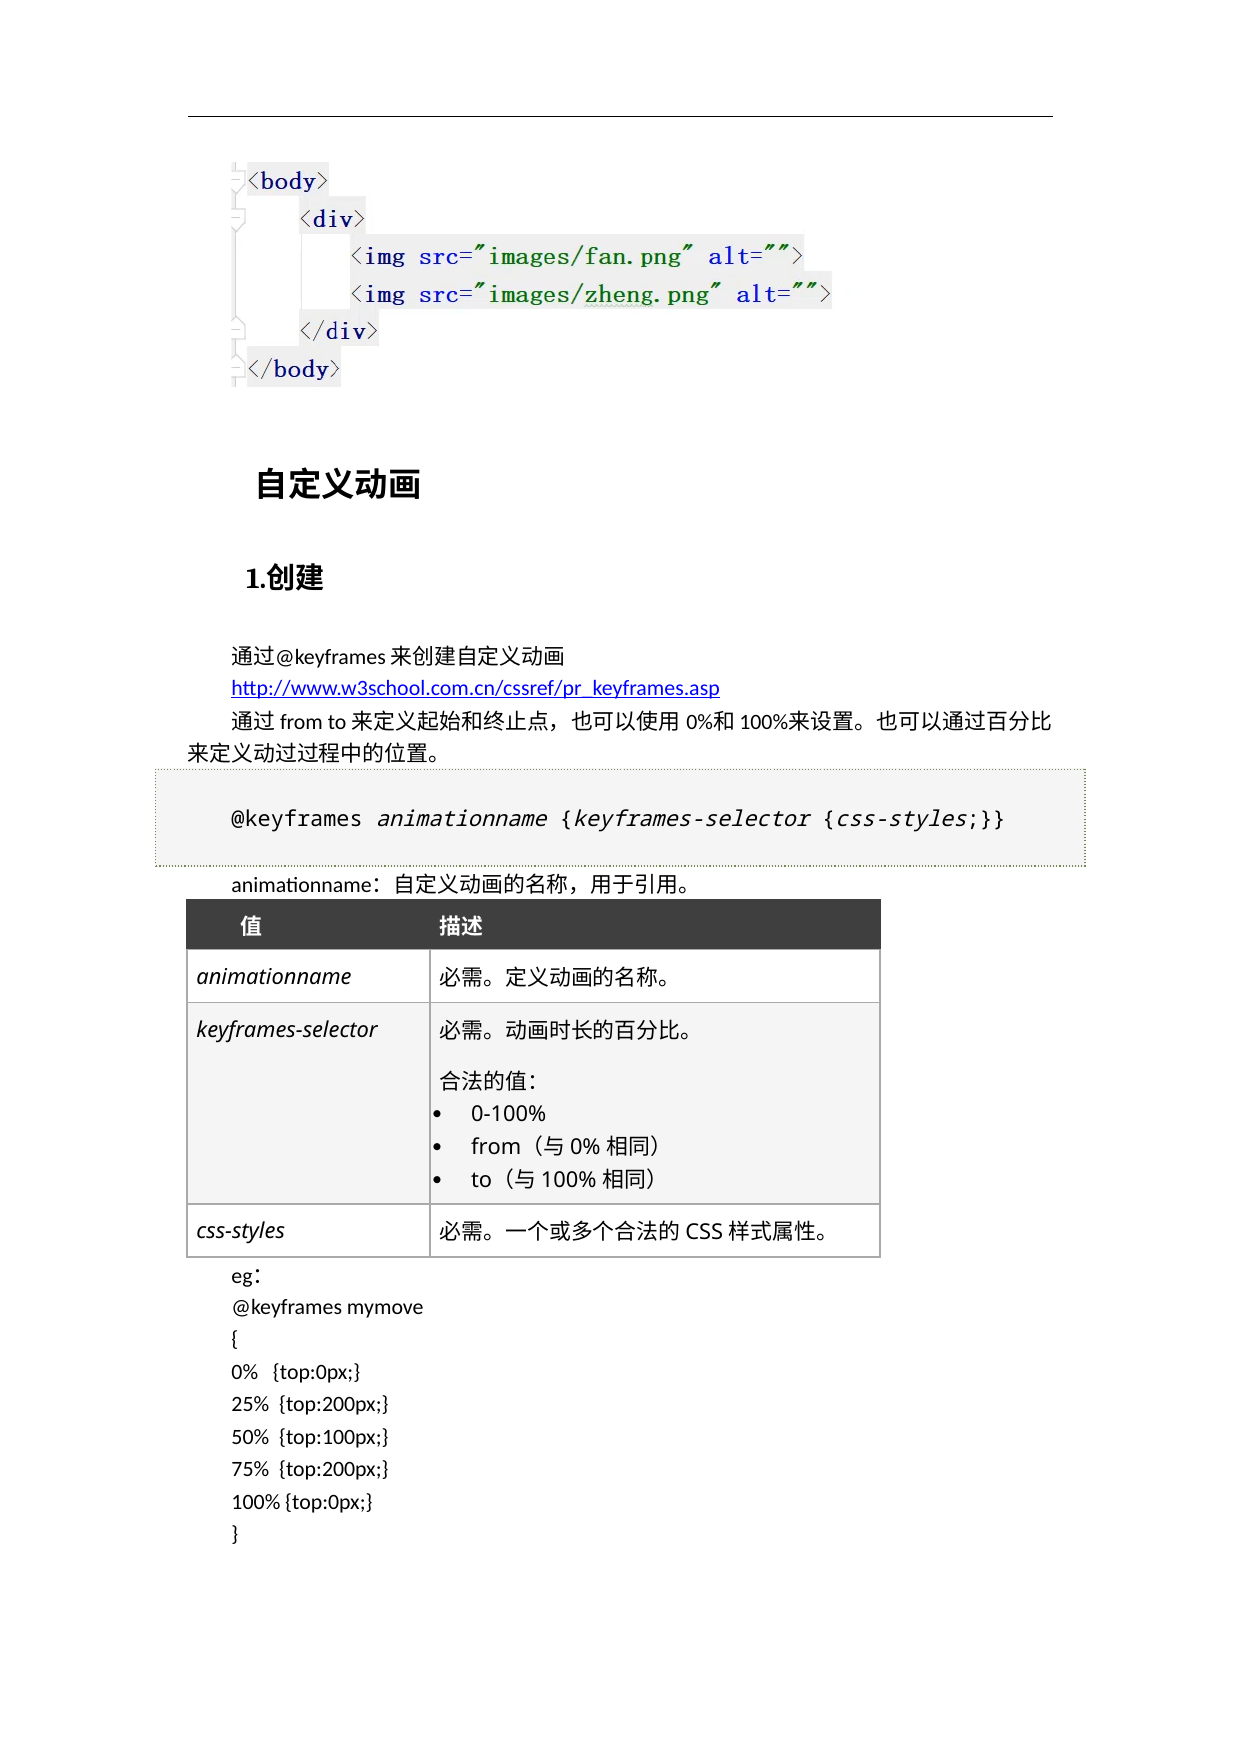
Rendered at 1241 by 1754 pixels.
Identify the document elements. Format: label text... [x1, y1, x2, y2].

text 0% {top:0px;} [187, 1355, 1053, 1387]
table_cell 必需。定义动画的名称。 [431, 950, 879, 1002]
text @keyframes animationname {keyframes-selector {css-styles;}} [155, 768, 1086, 867]
table_header 值 [188, 901, 429, 949]
table_cell 必需。一个或多个合法的 CSS 样式属性。 [431, 1205, 879, 1256]
text 50% {top:100px;} [187, 1420, 1053, 1452]
text http://www.w3school.com.cn/cssref/pr_keyframes.asp [187, 671, 1053, 703]
text { [187, 1322, 1053, 1355]
text 75% {top:200px;} [187, 1452, 1053, 1485]
text animationname：自定义动画的名称，用于引用。 [187, 867, 1053, 899]
table_cell animationname [188, 950, 429, 1002]
subtitle 1.创建 [187, 543, 1053, 608]
table_cell keyframes-selector [188, 1003, 429, 1203]
text } [187, 1517, 1053, 1550]
table_cell css-styles [188, 1205, 429, 1256]
table_header 描述 [431, 901, 879, 949]
text eg： [187, 1257, 1053, 1290]
text 通过from to来定义起始和终止点，也可以使用0%和100%来设置。也可以通过百分比来定义动过过程中的位置。 [187, 703, 1053, 768]
text 25% {top:200px;} [187, 1387, 1053, 1420]
table_cell 必需。动画时长的百分比。 合法的值： 0-100% from（与 0% 相同） to（与 100% 相同） [431, 1003, 879, 1203]
text 100% {top:0px;} [187, 1485, 1053, 1517]
text @keyframes mymove [187, 1290, 1053, 1322]
subtitle 自定义动画 [187, 449, 1053, 514]
text 通过@keyframes来创建自定义动画 [187, 638, 1053, 671]
picture [231, 162, 963, 387]
